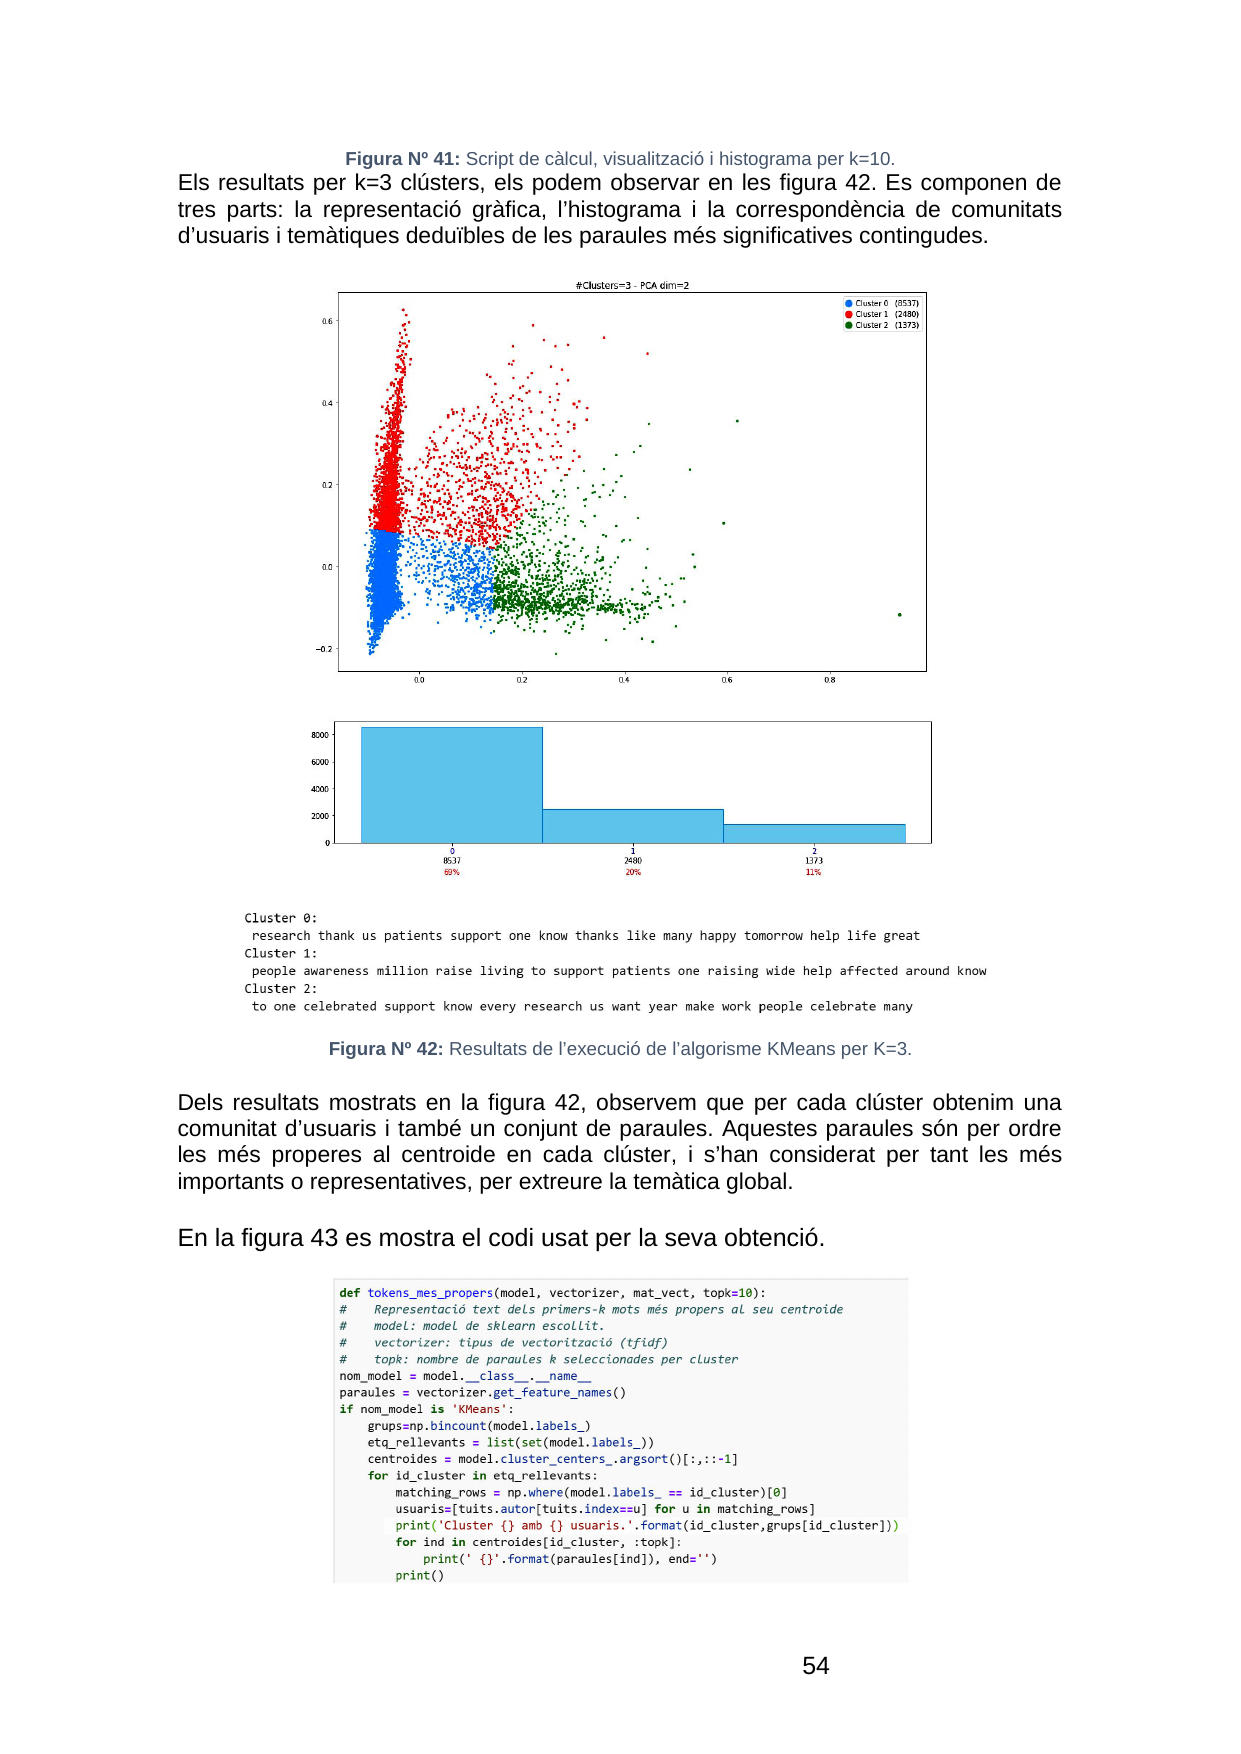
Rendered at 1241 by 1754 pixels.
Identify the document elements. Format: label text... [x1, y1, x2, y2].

picture [239, 908, 1002, 1017]
picture [310, 277, 930, 688]
picture [305, 716, 936, 881]
text Els resultats per k=3 clústers, els podem observar en les figura 42. Es componen de tres parts: la representació gràfica, l’histograma i la correspondència de comunitats d’usuaris i temàtiques deduïbles de les paraules més significatives contingudes. [178, 169, 1063, 248]
text Dels resultats mostrats en la figura 42, observem que per cada clúster obtenim una comunitat d’usuaris i també un conjunt de paraules. Aquestes paraules són per ordre les més properes al centroide en cada clúster, i s’han considerat per tant les més importants o representatives, per extreure la temàtica global. [177, 1088, 1063, 1194]
text Figura Nº 41: Script de càlcul, visualització i histograma per k=10. [178, 148, 1063, 169]
text En la figura 43 es mostra el codi usat per la seva obtenció. [177, 1223, 1063, 1251]
picture [327, 1275, 913, 1586]
text Figura Nº 42: Resultats de l’execució de l’algorisme KMeans per K=3. [178, 1038, 1063, 1060]
